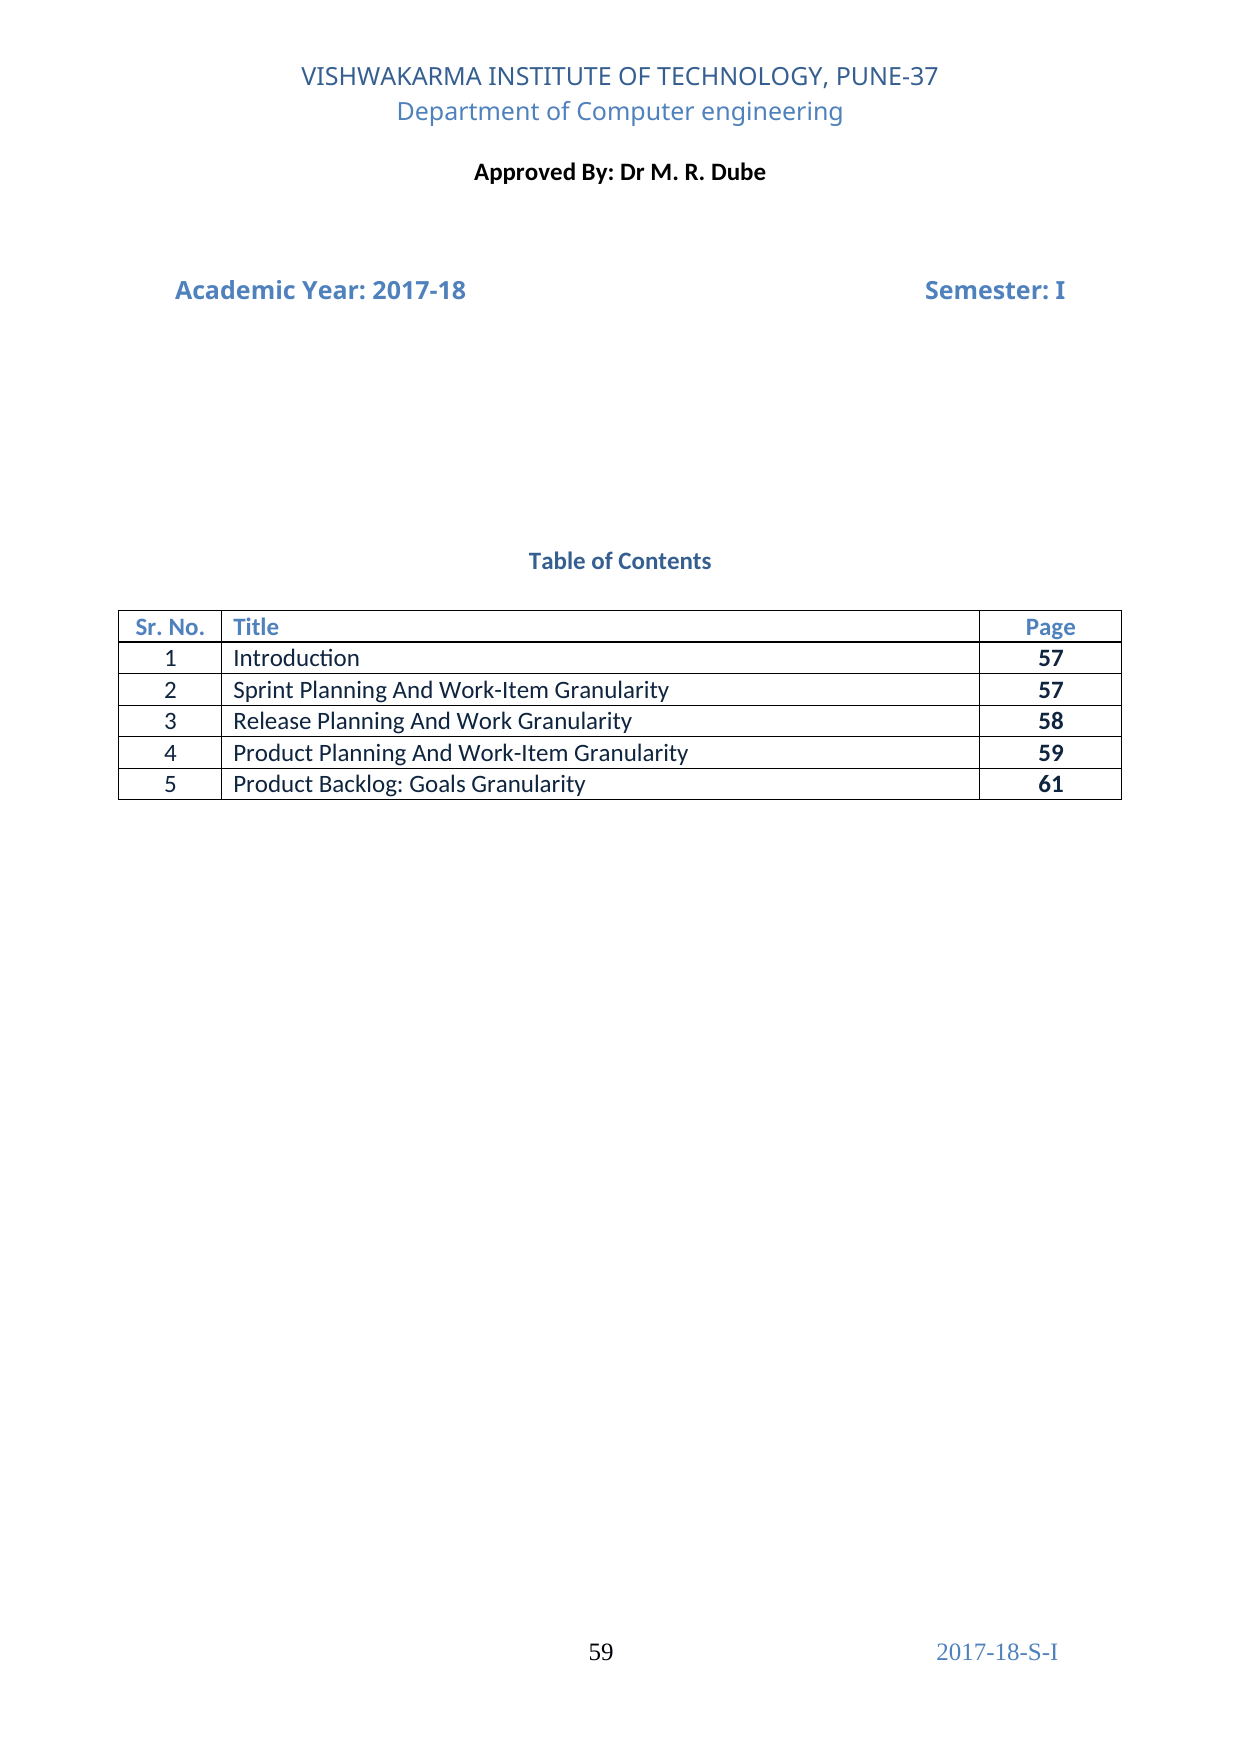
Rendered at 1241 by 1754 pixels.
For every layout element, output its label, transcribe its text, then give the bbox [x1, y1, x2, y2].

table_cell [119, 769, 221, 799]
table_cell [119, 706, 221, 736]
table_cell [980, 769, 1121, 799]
text Table of Contents [118, 545, 1122, 576]
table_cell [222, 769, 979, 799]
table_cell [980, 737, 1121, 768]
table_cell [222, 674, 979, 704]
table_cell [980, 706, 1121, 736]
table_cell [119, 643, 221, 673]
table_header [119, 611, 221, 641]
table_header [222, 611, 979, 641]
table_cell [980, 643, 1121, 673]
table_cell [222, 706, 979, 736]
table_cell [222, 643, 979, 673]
text Academic Year: 2017-18 Semester: I [118, 273, 1122, 307]
text Approved By: Dr M. R. Dube [118, 156, 1122, 186]
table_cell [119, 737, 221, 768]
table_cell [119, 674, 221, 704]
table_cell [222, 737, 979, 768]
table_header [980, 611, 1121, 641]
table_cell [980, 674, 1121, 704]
